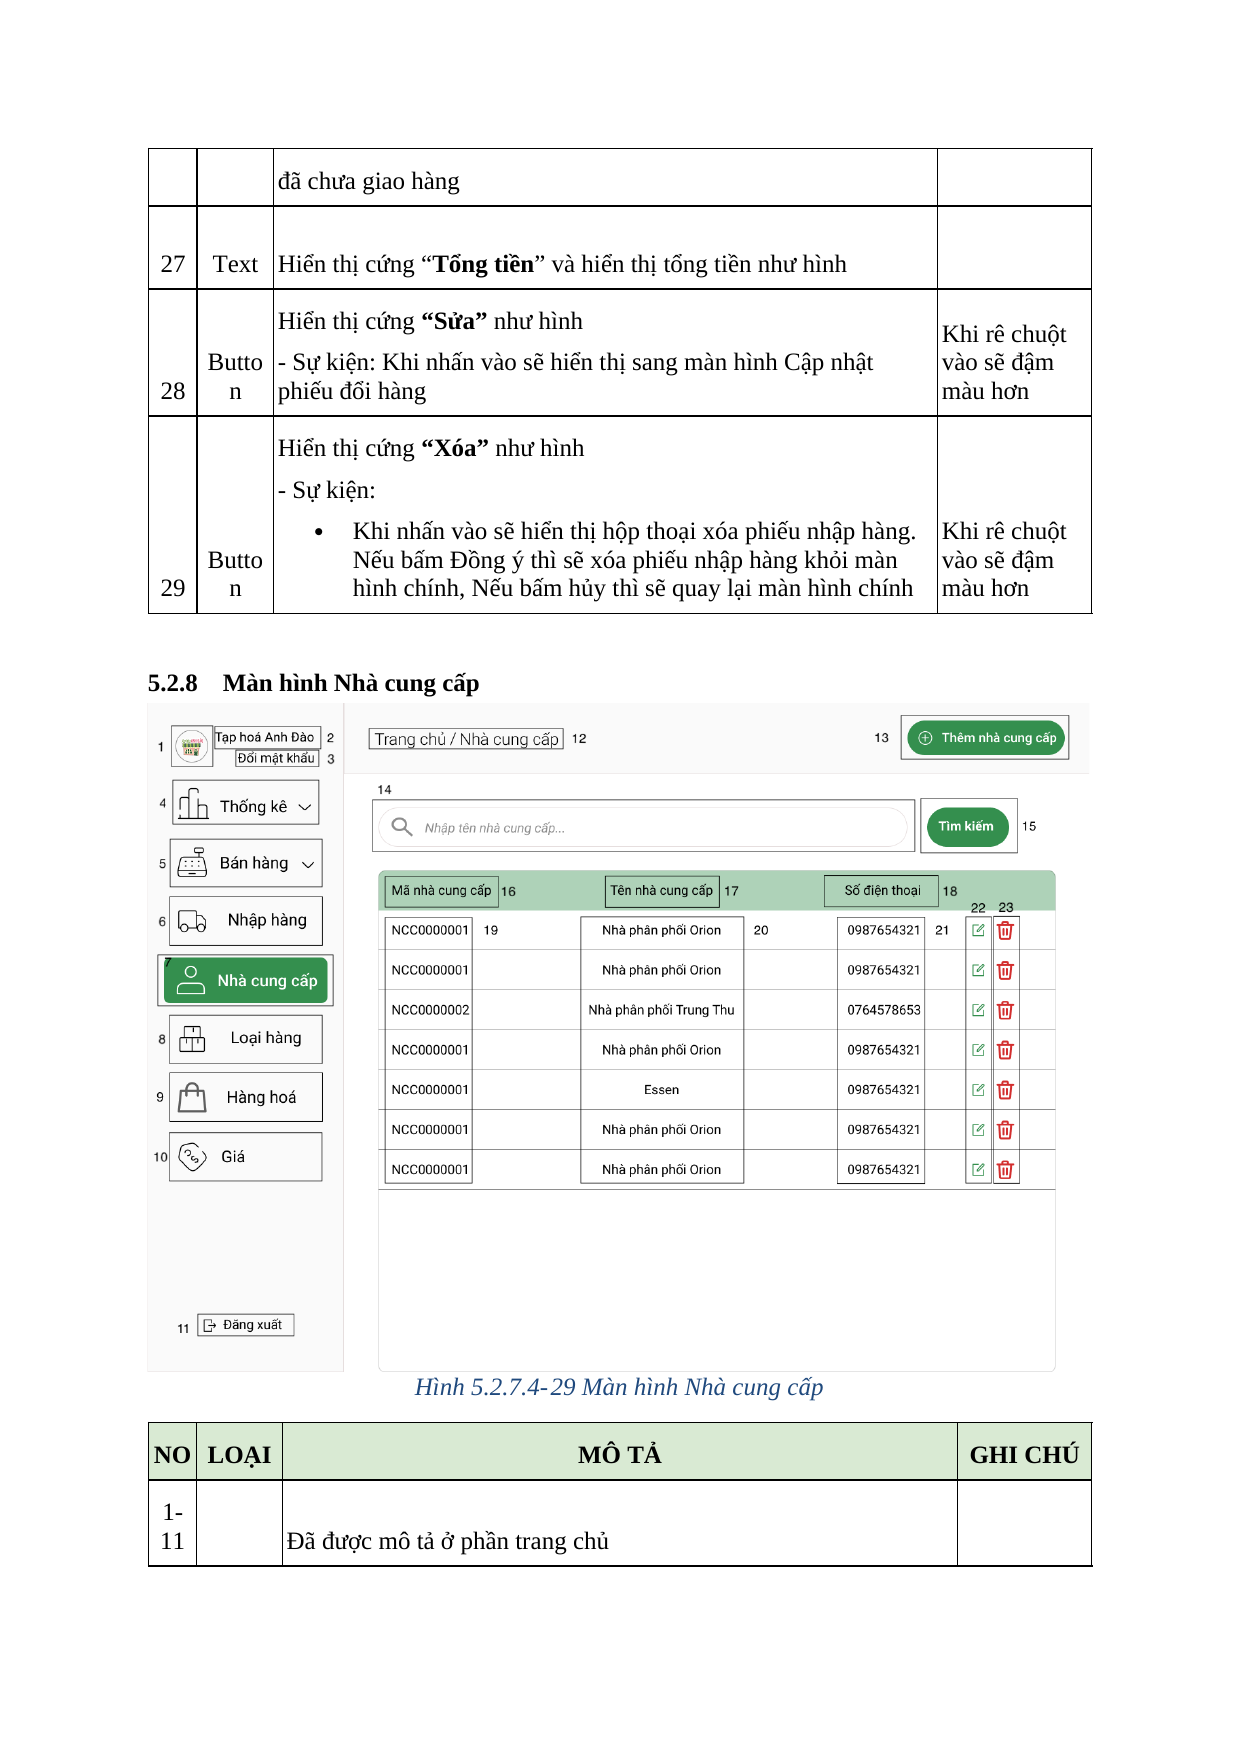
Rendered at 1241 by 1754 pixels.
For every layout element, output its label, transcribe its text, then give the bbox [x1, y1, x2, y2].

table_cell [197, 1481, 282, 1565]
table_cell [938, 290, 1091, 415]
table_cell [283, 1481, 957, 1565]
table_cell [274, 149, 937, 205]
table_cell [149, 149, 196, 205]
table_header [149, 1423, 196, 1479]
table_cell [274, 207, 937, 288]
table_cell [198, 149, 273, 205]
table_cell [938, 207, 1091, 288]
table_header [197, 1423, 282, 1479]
picture [147, 703, 1090, 1372]
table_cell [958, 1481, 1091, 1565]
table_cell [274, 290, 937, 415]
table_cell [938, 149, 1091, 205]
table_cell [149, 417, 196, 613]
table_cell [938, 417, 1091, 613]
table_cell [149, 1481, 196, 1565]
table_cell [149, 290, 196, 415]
subtitle Màn hình Nhà cung cấp [148, 668, 1092, 697]
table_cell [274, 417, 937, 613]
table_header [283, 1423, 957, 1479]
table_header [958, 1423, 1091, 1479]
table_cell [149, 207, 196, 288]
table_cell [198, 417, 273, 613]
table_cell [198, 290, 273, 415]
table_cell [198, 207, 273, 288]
